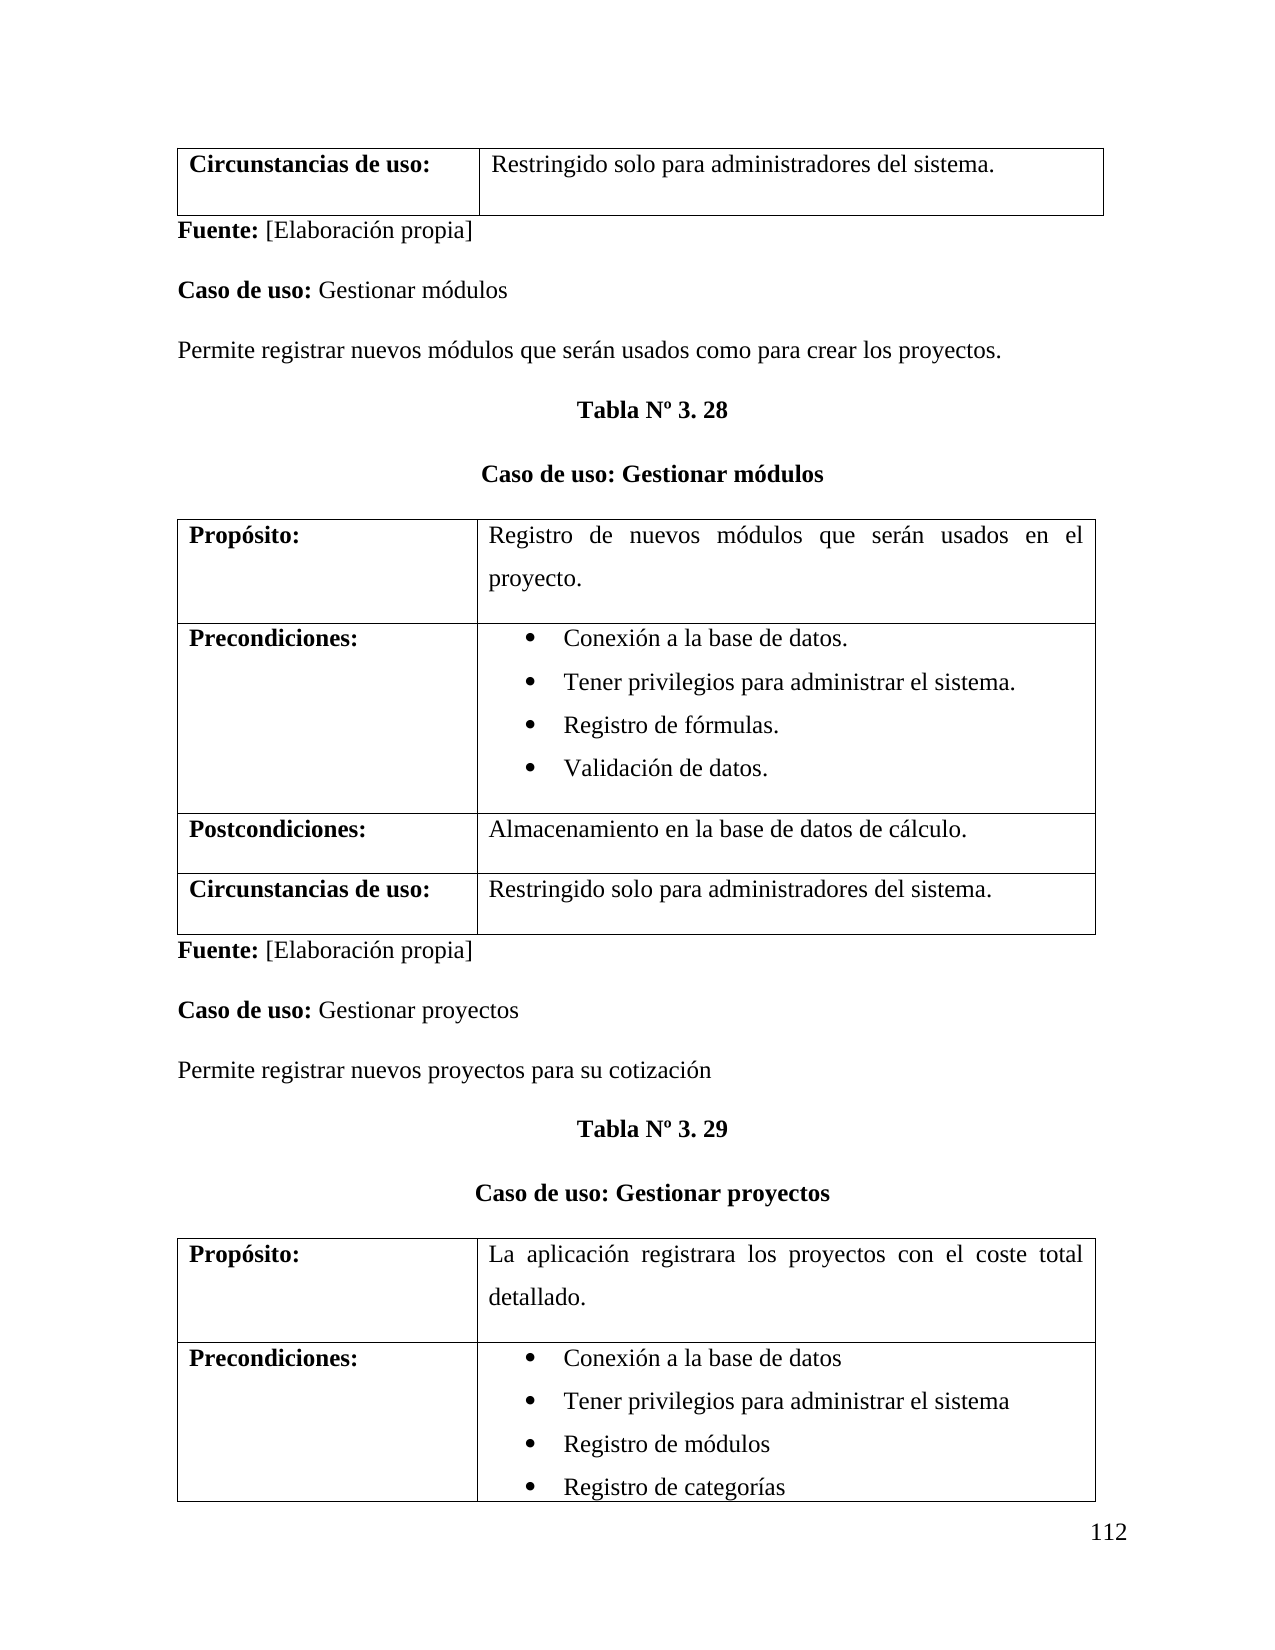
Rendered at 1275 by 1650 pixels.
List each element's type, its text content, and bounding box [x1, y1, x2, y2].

text Caso de uso: Gestionar módulos [177, 275, 1127, 304]
table_cell Precondiciones: [178, 1343, 477, 1501]
text Caso de uso: Gestionar proyectos [177, 995, 1127, 1024]
table_cell Restringido solo para administradores del sistema. [480, 149, 1103, 214]
text Caso de uso: Gestionar módulos [177, 459, 1127, 488]
text Tabla Nº 3. 29 [177, 1114, 1127, 1143]
text Tabla Nº 3. 28 [177, 395, 1127, 424]
table_cell Circunstancias de uso: [178, 874, 477, 934]
table_cell Restringido solo para administradores del sistema. [478, 874, 1095, 934]
table_header Propósito: [178, 1239, 477, 1342]
text Permite registrar nuevos módulos que serán usados como para crear los proyectos. [177, 335, 1127, 364]
text Fuente: [Elaboración propia] [177, 935, 1127, 964]
table_cell Precondiciones: [178, 624, 477, 813]
table_cell Circunstancias de uso: [178, 149, 479, 214]
text Permite registrar nuevos proyectos para su cotización [177, 1055, 1127, 1083]
table_cell Postcondiciones: [178, 814, 477, 873]
table_header Propósito: [178, 520, 477, 622]
text Caso de uso: Gestionar proyectos [177, 1178, 1127, 1207]
table_header Registro de nuevos módulos que serán usados en el proyecto. [478, 520, 1095, 622]
table_cell Almacenamiento en la base de datos de cálculo. [478, 814, 1095, 873]
text Fuente: [Elaboración propia] [177, 216, 1127, 244]
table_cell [478, 1343, 1095, 1501]
table_header La aplicación registrara los proyectos con el coste total detallado. [478, 1239, 1095, 1342]
table_cell Conexión a la base de datos. Tener privilegios para administrar el sistema. Registro de fórmulas. Validación de datos. [478, 624, 1095, 813]
